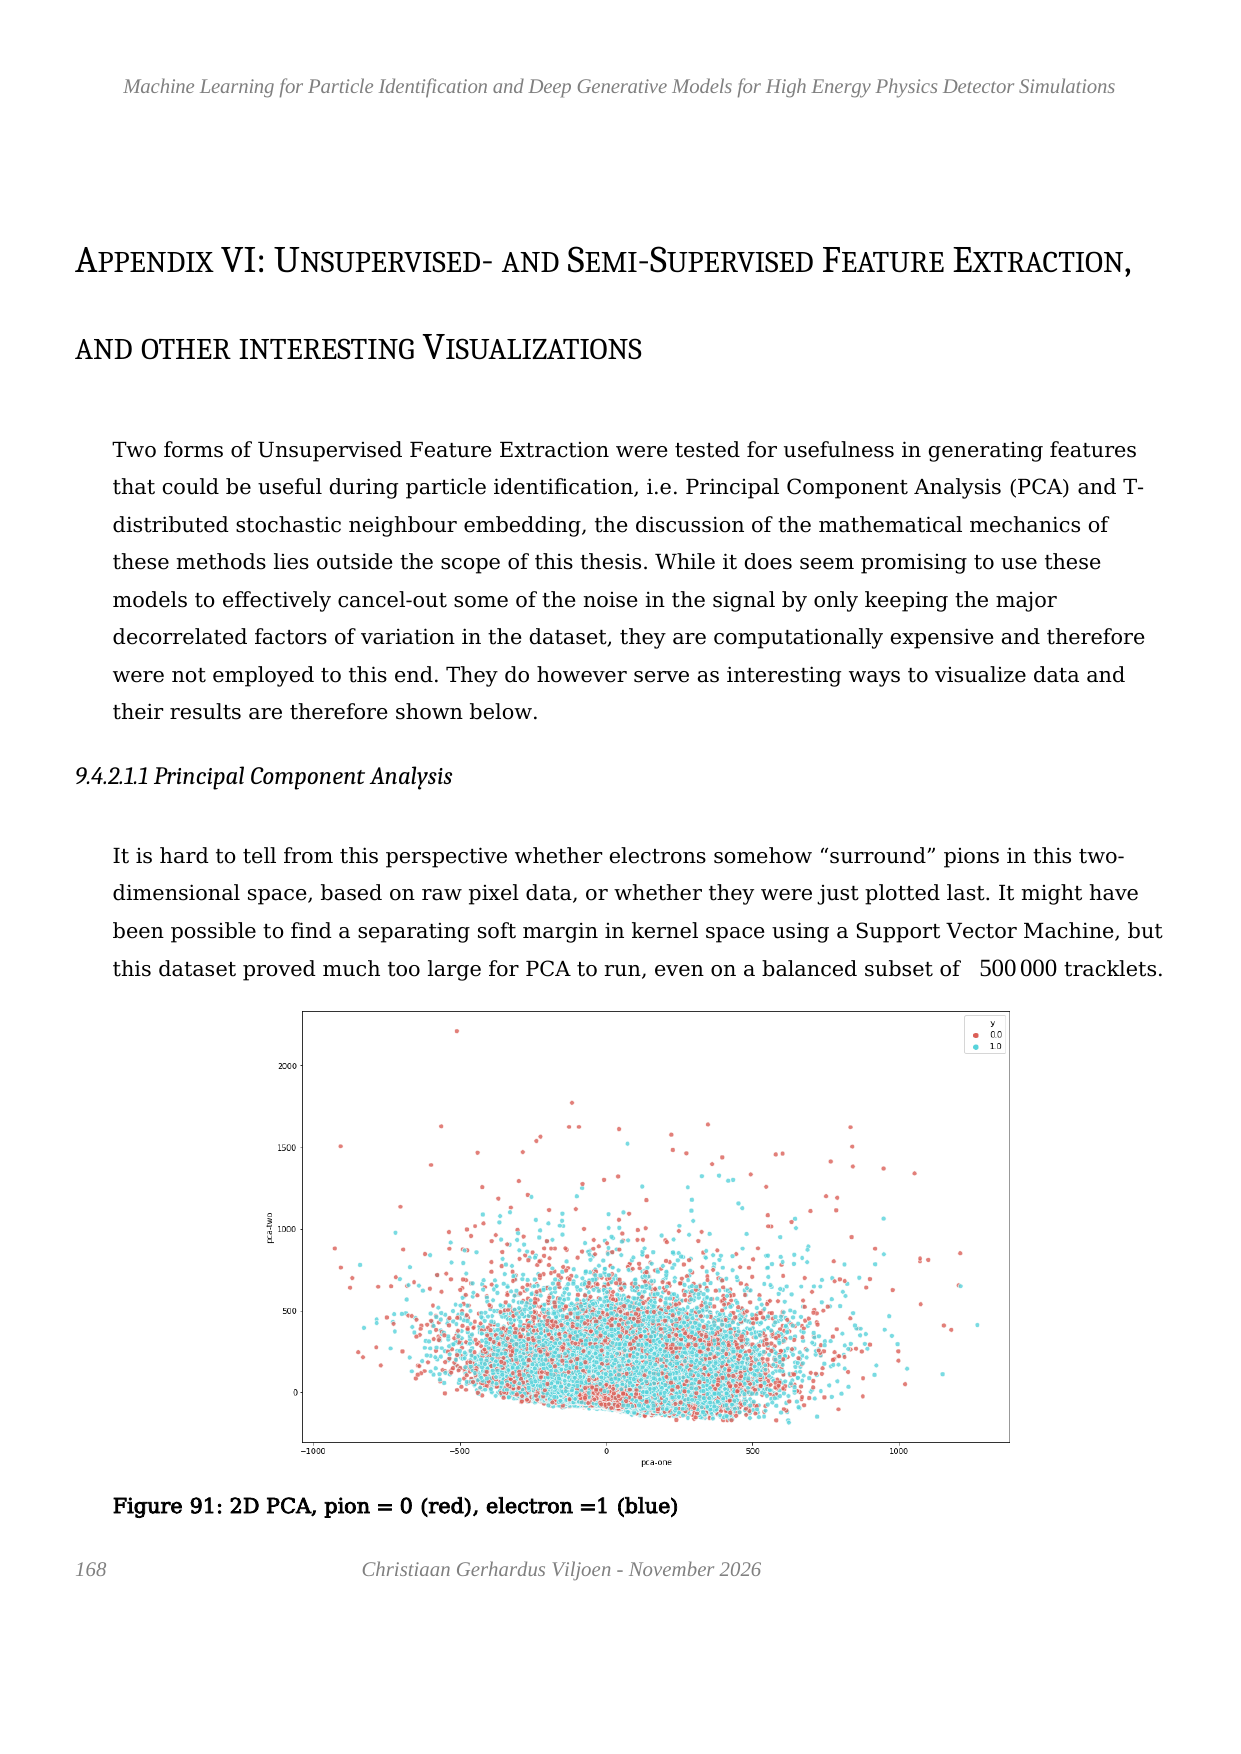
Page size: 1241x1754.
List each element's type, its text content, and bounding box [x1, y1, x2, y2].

subtitle Appendix VI: Unsupervised- and Semi-Supervised Feature Extraction, and other interesting Visualizations [75, 239, 1165, 368]
picture [260, 1003, 1017, 1472]
text Figure 91: 2D PCA, pion = 0 (red), electron =1 (blue) [112, 1492, 1165, 1517]
text Two forms of Unsupervised Feature Extraction were tested for usefulness in generating features that could be useful during particle identification, i.e. Principal Component Analysis (PCA) and T-distributed stochastic neighbour embedding, the discussion of the mathematical mechanics of these methods lies outside the scope of this thesis. While it does seem promising to use these models to effectively cancel-out some of the noise in the signal by only keeping the major decorrelated factors of variation in the dataset, they are computationally expensive and therefore were not employed to this end. They do however serve as interesting ways to visualize data and their results are therefore shown below. [112, 437, 1165, 724]
text It is hard to tell from this perspective whether electrons somehow “surround” pions in this two-dimensional space, based on raw pixel data, or whether they were just plotted last. It might have been possible to find a separating soft margin in kernel space using a Support Vector Machine, but this dataset proved much too large for PCA to run, even on a balanced subset of tracklets. [112, 842, 1165, 982]
subtitle Principal Component Analysis [75, 762, 1165, 790]
